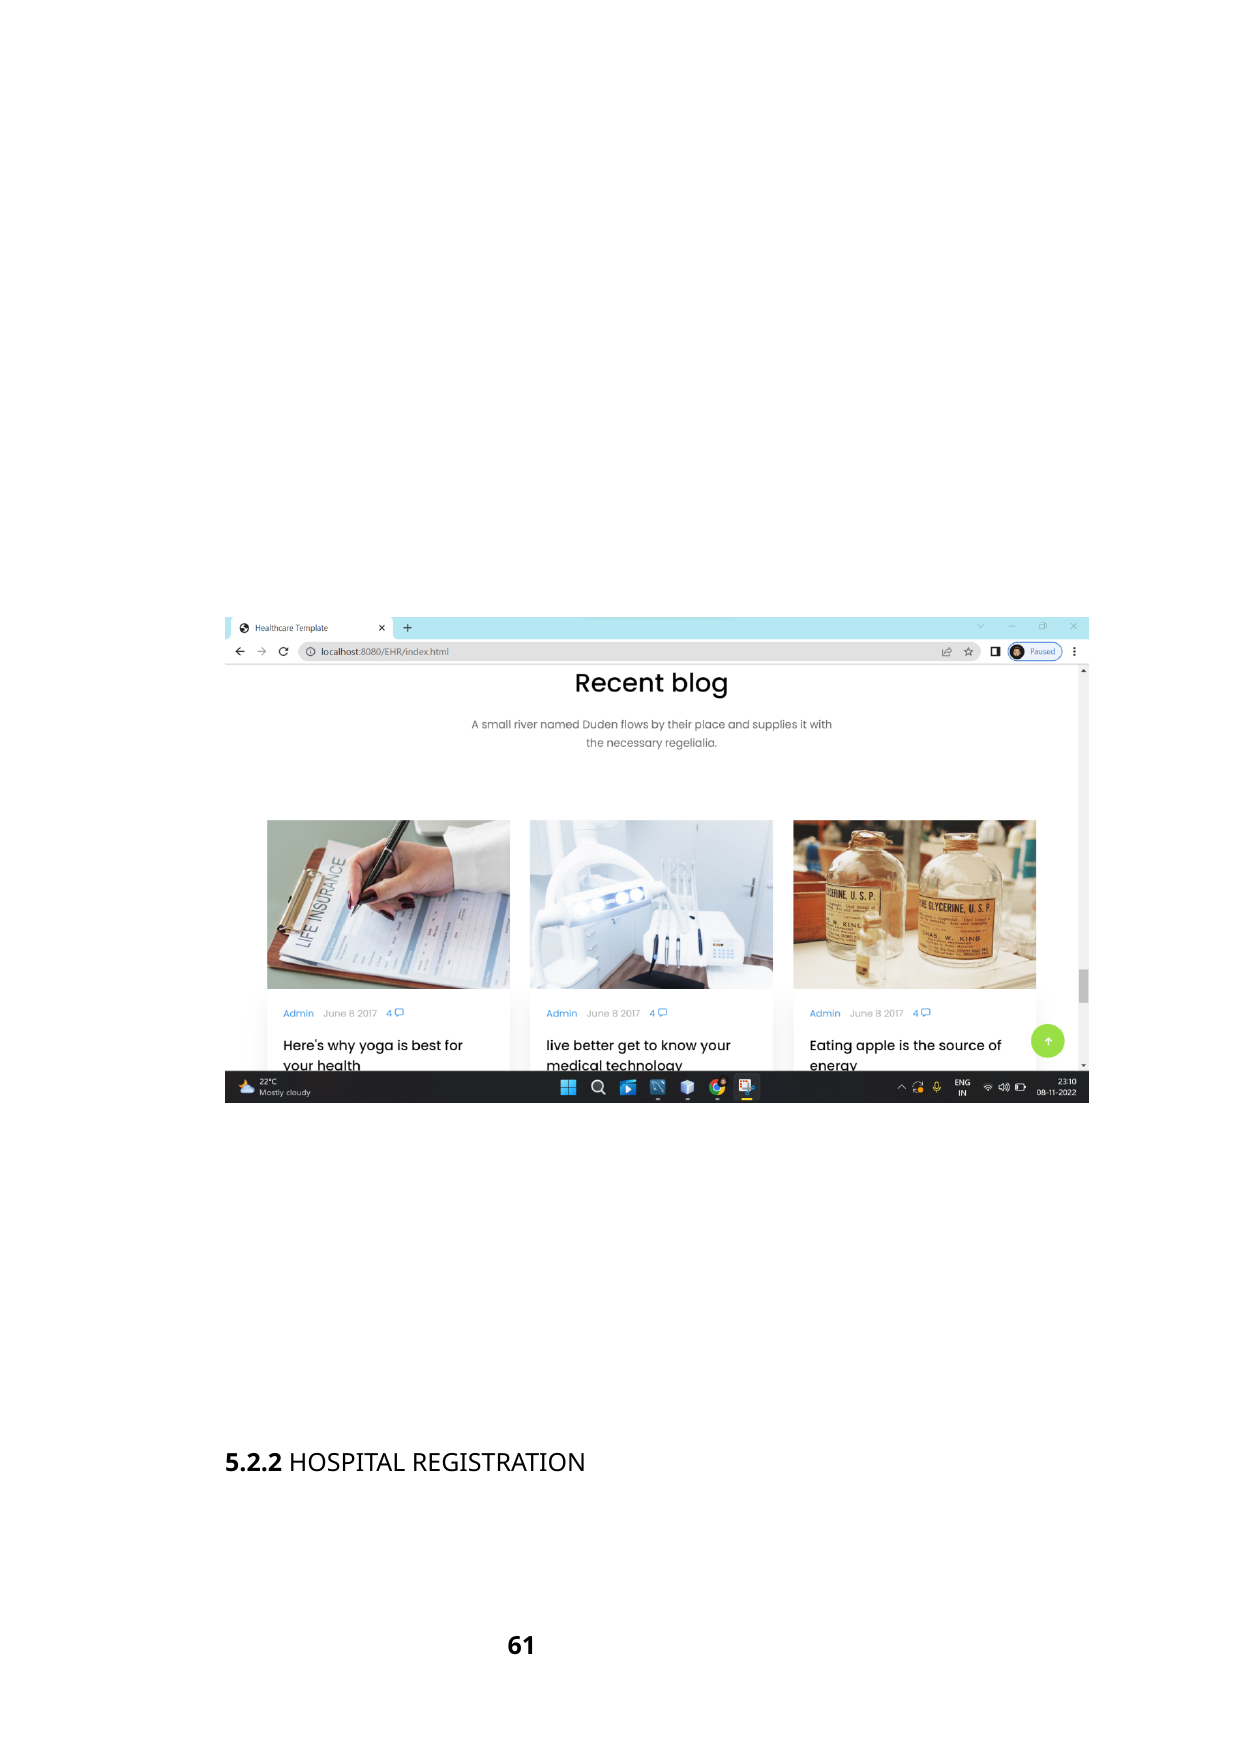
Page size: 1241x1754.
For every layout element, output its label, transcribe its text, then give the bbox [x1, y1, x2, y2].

text 5.2.2 HOSPITAL REGISTRATION [225, 1429, 1090, 1494]
picture [225, 617, 1089, 1103]
